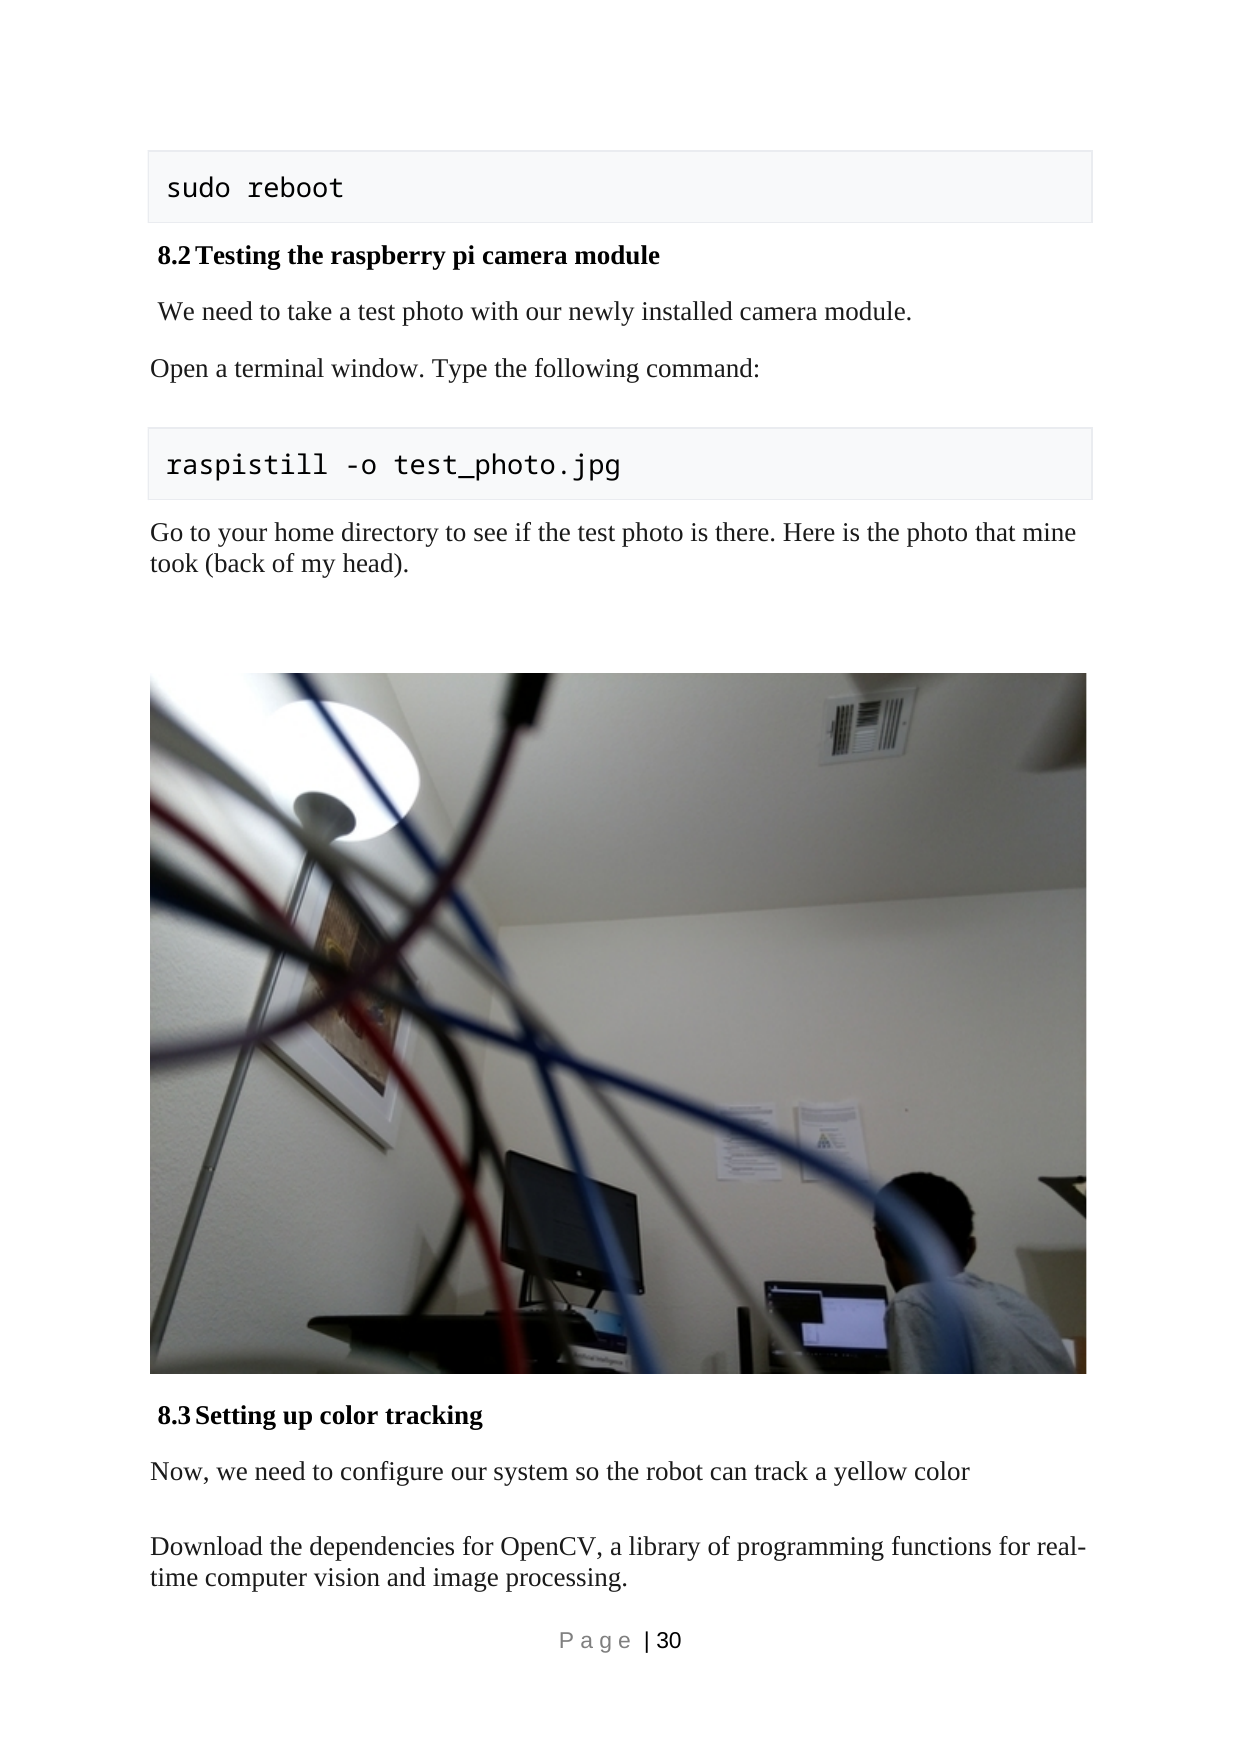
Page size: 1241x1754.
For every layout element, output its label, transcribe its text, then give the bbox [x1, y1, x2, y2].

list Testing the raspberry pi camera module [157, 239, 1090, 270]
text Go to your home directory to see if the test photo is there. Here is the photo that mine took (back of my head). [150, 516, 1090, 578]
text Download the dependencies for OpenCV, a library of programming functions for real-time computer vision and image processing. [150, 1530, 1090, 1592]
text Open a terminal window. Type the following command: [150, 352, 1090, 383]
picture [150, 673, 1087, 1374]
text Now, we need to configure our system so the robot can track a yellow color [150, 1455, 1090, 1486]
text sudo reboot [149, 152, 1091, 222]
text raspistill -o test_photo.jpg [149, 429, 1091, 499]
list Setting up color tracking [157, 1399, 1090, 1430]
text We need to take a test photo with our newly installed camera module. [157, 296, 1090, 327]
